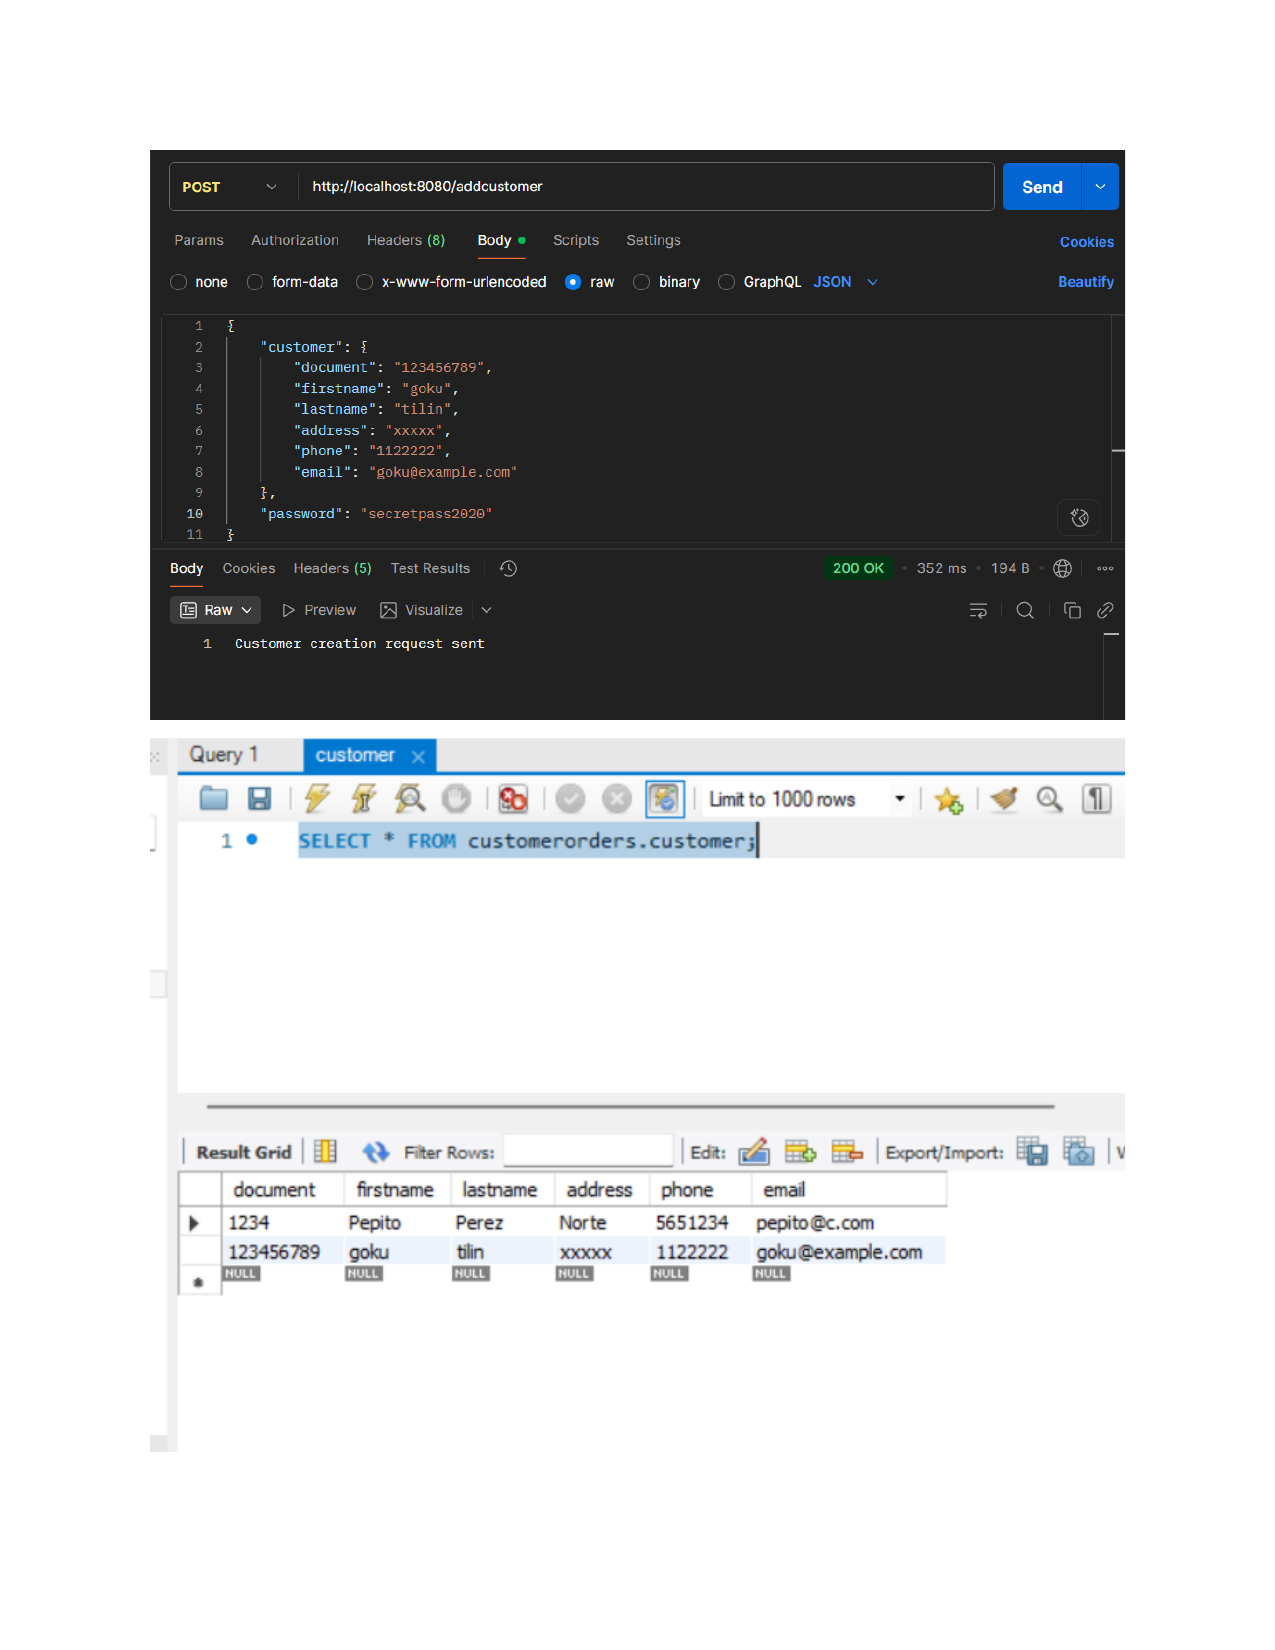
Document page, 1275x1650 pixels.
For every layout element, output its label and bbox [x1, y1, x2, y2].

picture [150, 738, 1125, 1452]
picture [150, 150, 1125, 720]
